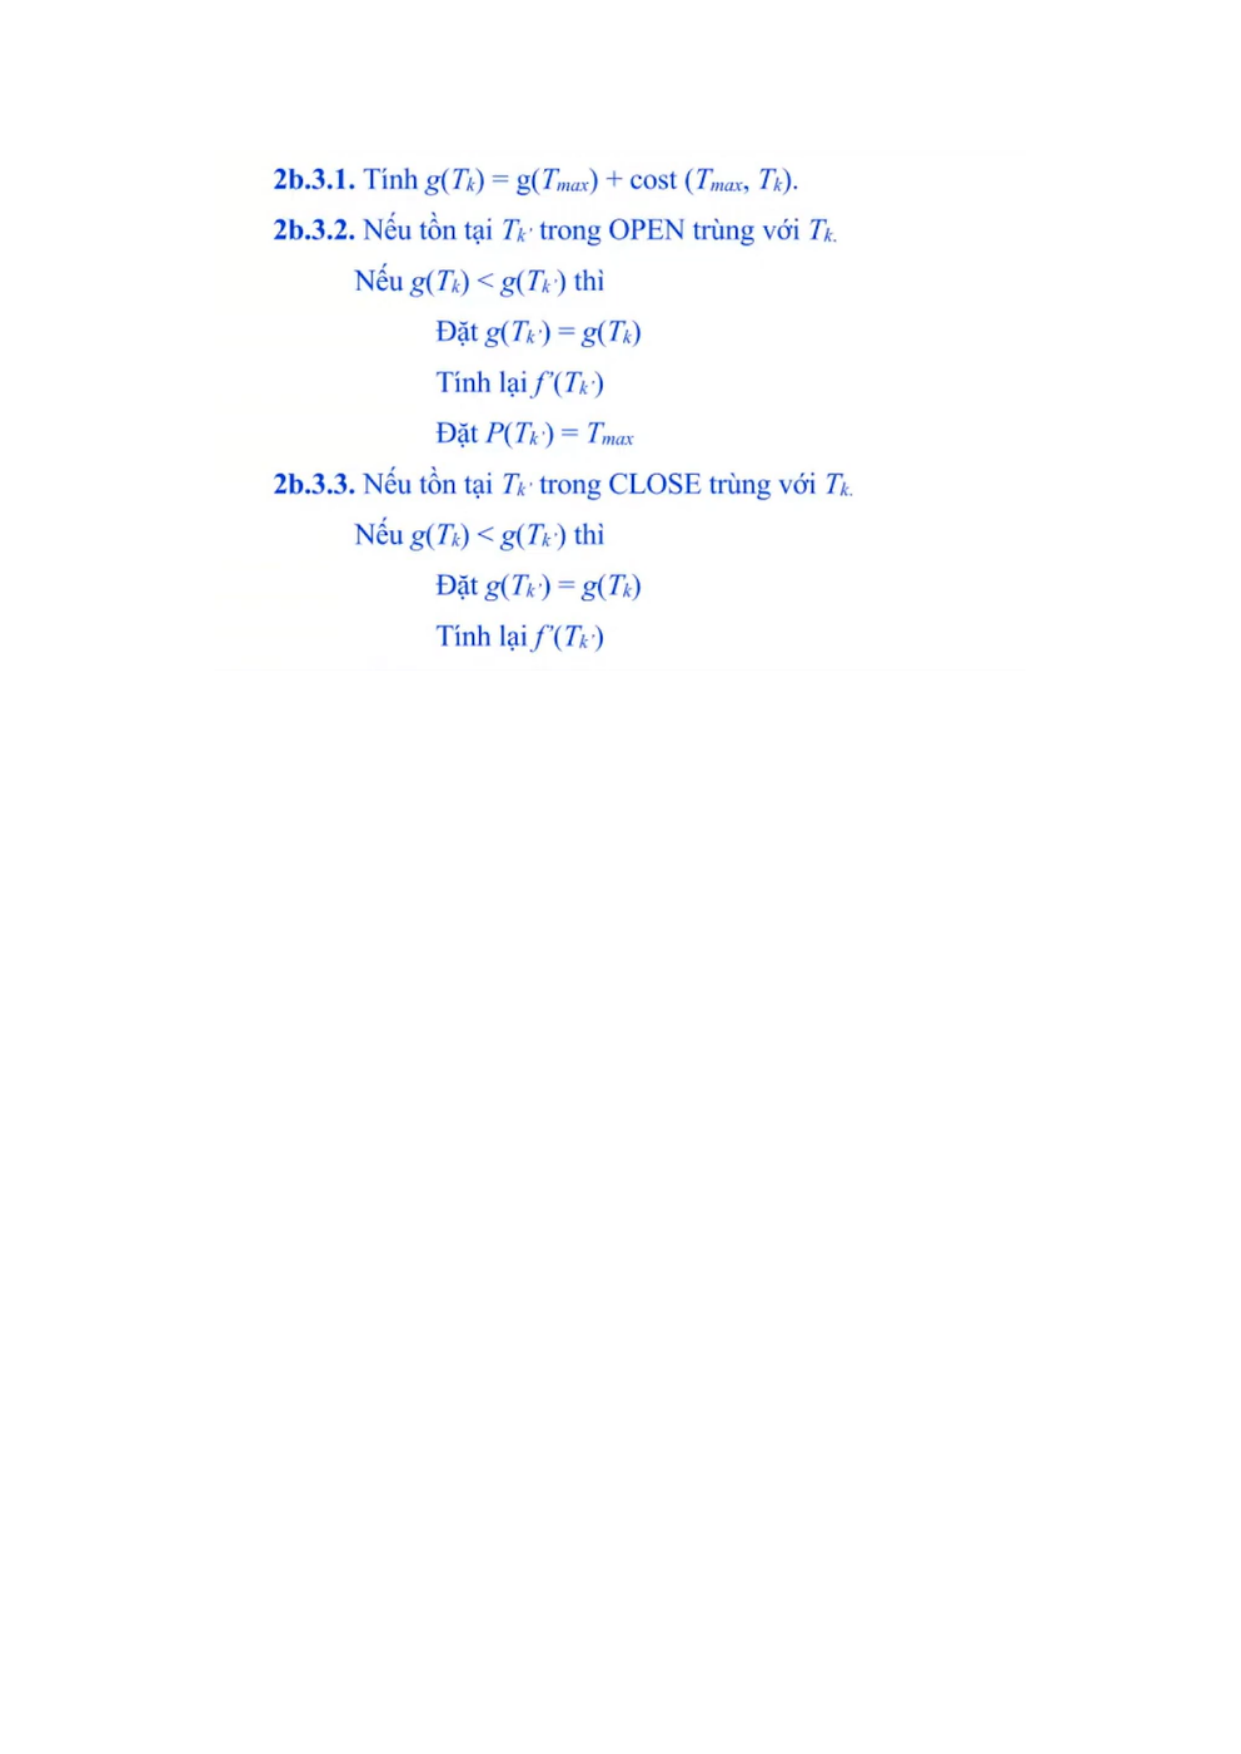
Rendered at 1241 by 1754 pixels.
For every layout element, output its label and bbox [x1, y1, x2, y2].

picture [214, 150, 1026, 672]
